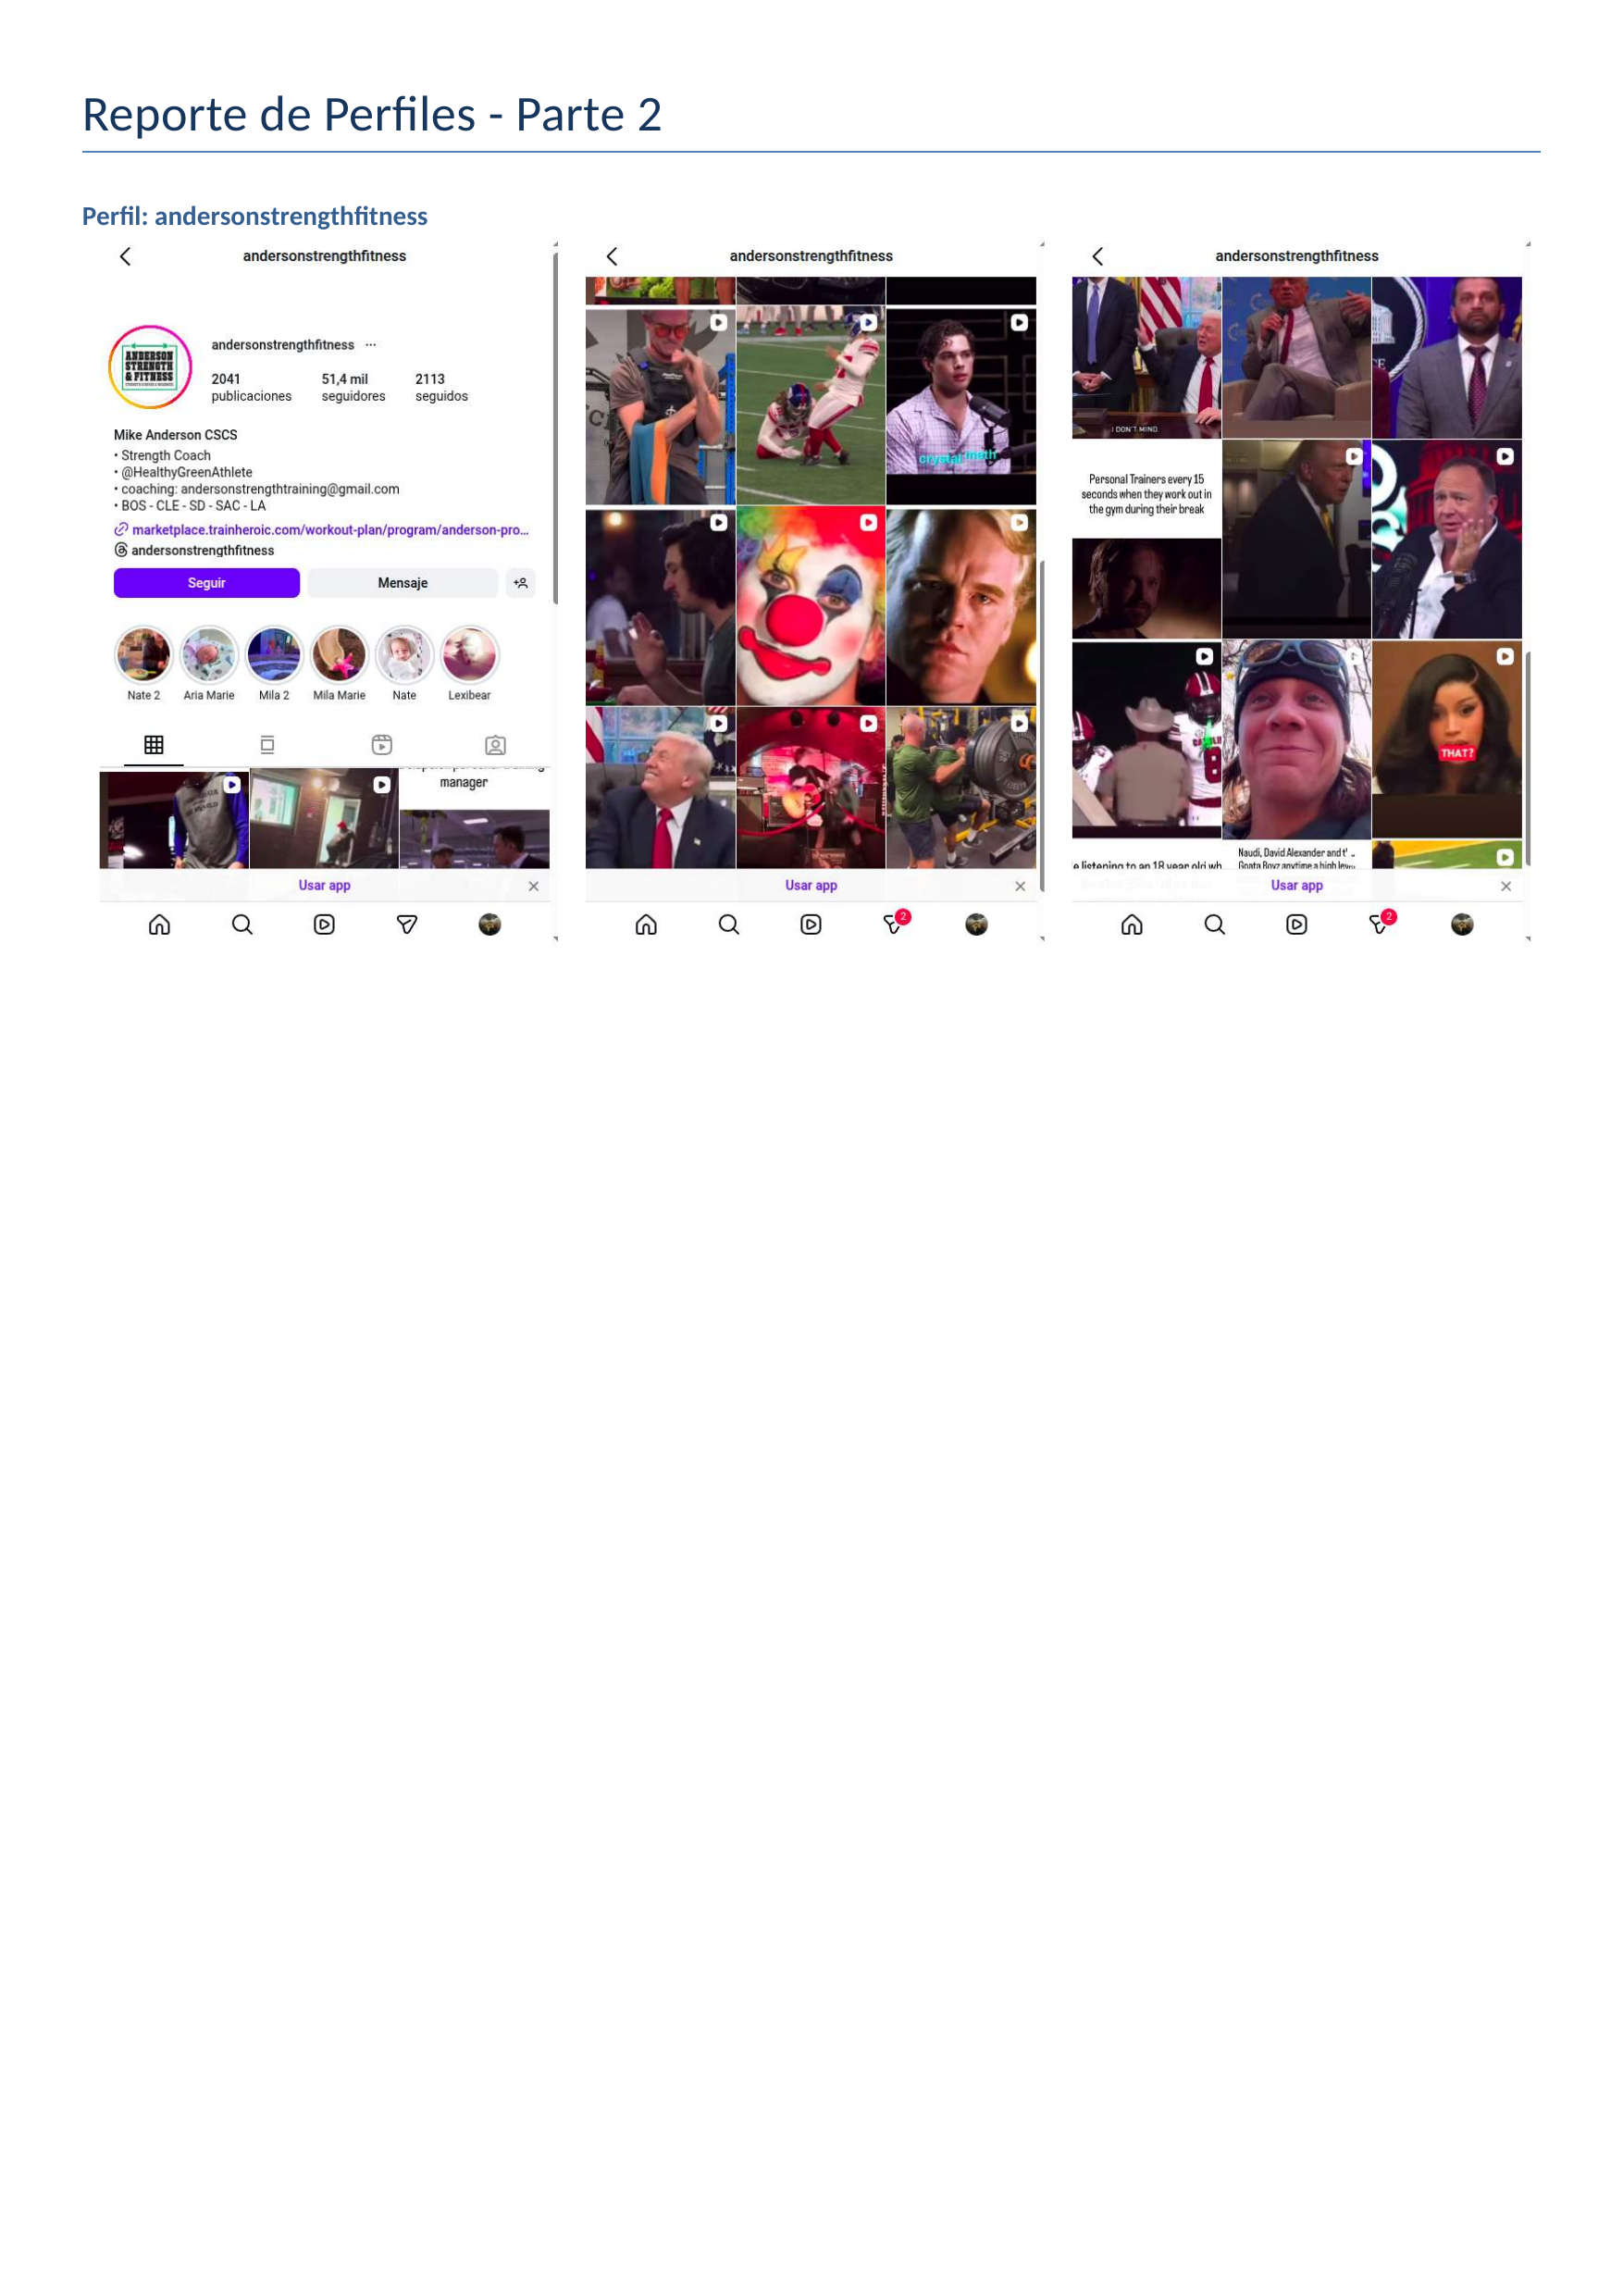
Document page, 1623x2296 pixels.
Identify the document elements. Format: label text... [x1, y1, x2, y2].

table_header [558, 237, 1044, 971]
table_header [71, 237, 558, 971]
table_header [1045, 237, 1530, 971]
title Reporte de Perfiles - Parte 2 [81, 81, 1541, 153]
picture [99, 237, 558, 948]
picture [1072, 237, 1531, 948]
subtitle Perfil: andersonstrengthfitness [81, 199, 1541, 232]
picture [586, 237, 1045, 948]
